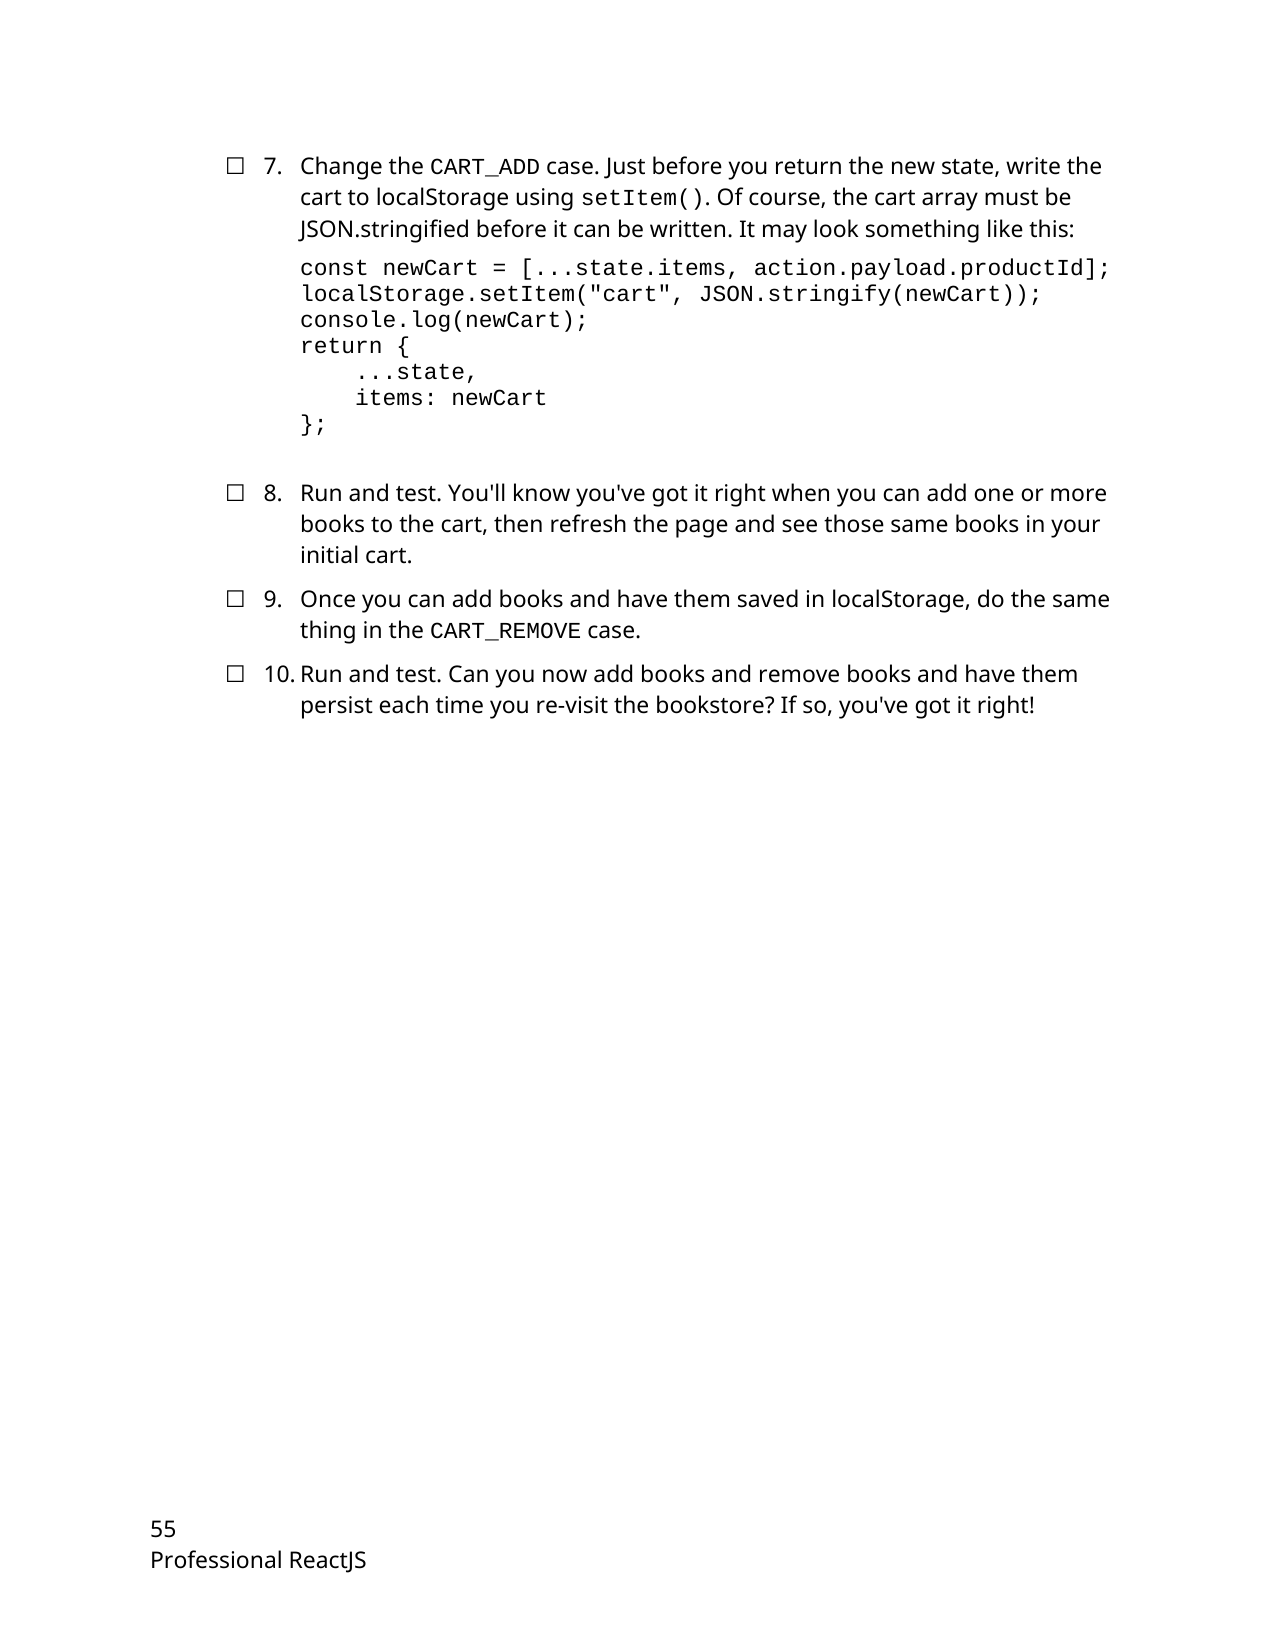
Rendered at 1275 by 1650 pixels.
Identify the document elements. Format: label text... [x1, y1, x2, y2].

text Run and test. You'll know you've got it right when you can add one or more books to the cart, then refresh the page and see those same books in your initial cart. [225, 476, 1125, 570]
text Change the CART_ADD case. Just before you return the new state, write the cart to localStorage using setItem(). Of course, the cart array must be JSON.stringified before it can be written. It may look something like this: [225, 150, 1125, 244]
text Run and test. Can you now add books and remove books and have them persist each time you re-visit the bookstore? If so, you've got it right! [225, 658, 1125, 720]
text const newCart = [...state.items, action.payload.productId]; localStorage.setItem("cart", JSON.stringify(newCart)); console.log(newCart); return { ...state, items: newCart }; [300, 256, 1125, 438]
text Once you can add books and have them saved in localStorage, do the same thing in the CART_REMOVE case. [225, 583, 1125, 645]
